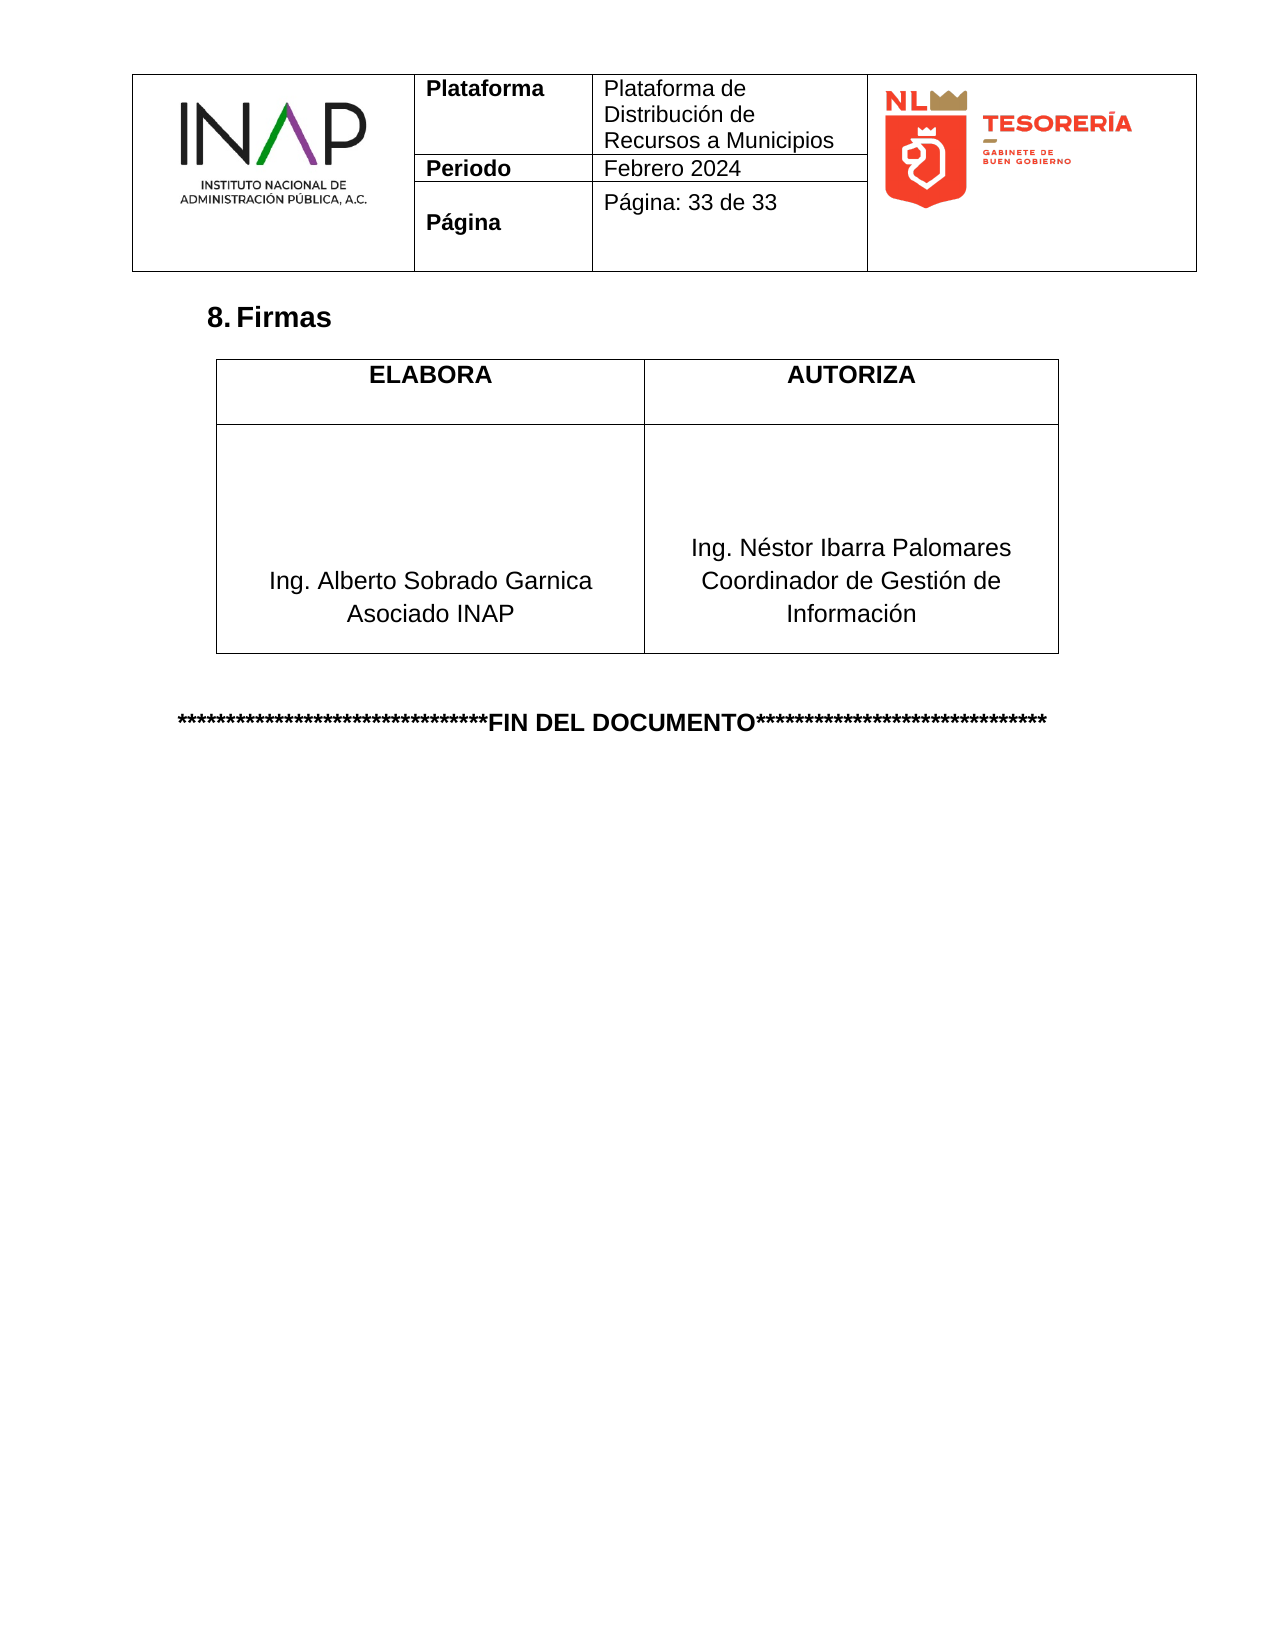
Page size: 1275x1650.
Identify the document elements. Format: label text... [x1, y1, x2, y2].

table_cell Ing. Néstor Ibarra Palomares Coordinador de Gestión de Información [645, 425, 1058, 653]
table_header AUTORIZA [645, 360, 1058, 424]
table_header ELABORA [217, 360, 644, 424]
list Firmas [207, 300, 1098, 333]
picture [143, 86, 400, 221]
text ********************************FIN DEL DOCUMENTO****************************** [177, 708, 1098, 737]
table_cell Ing. Alberto Sobrado Garnica Asociado INAP [217, 425, 644, 653]
picture [878, 89, 1135, 208]
